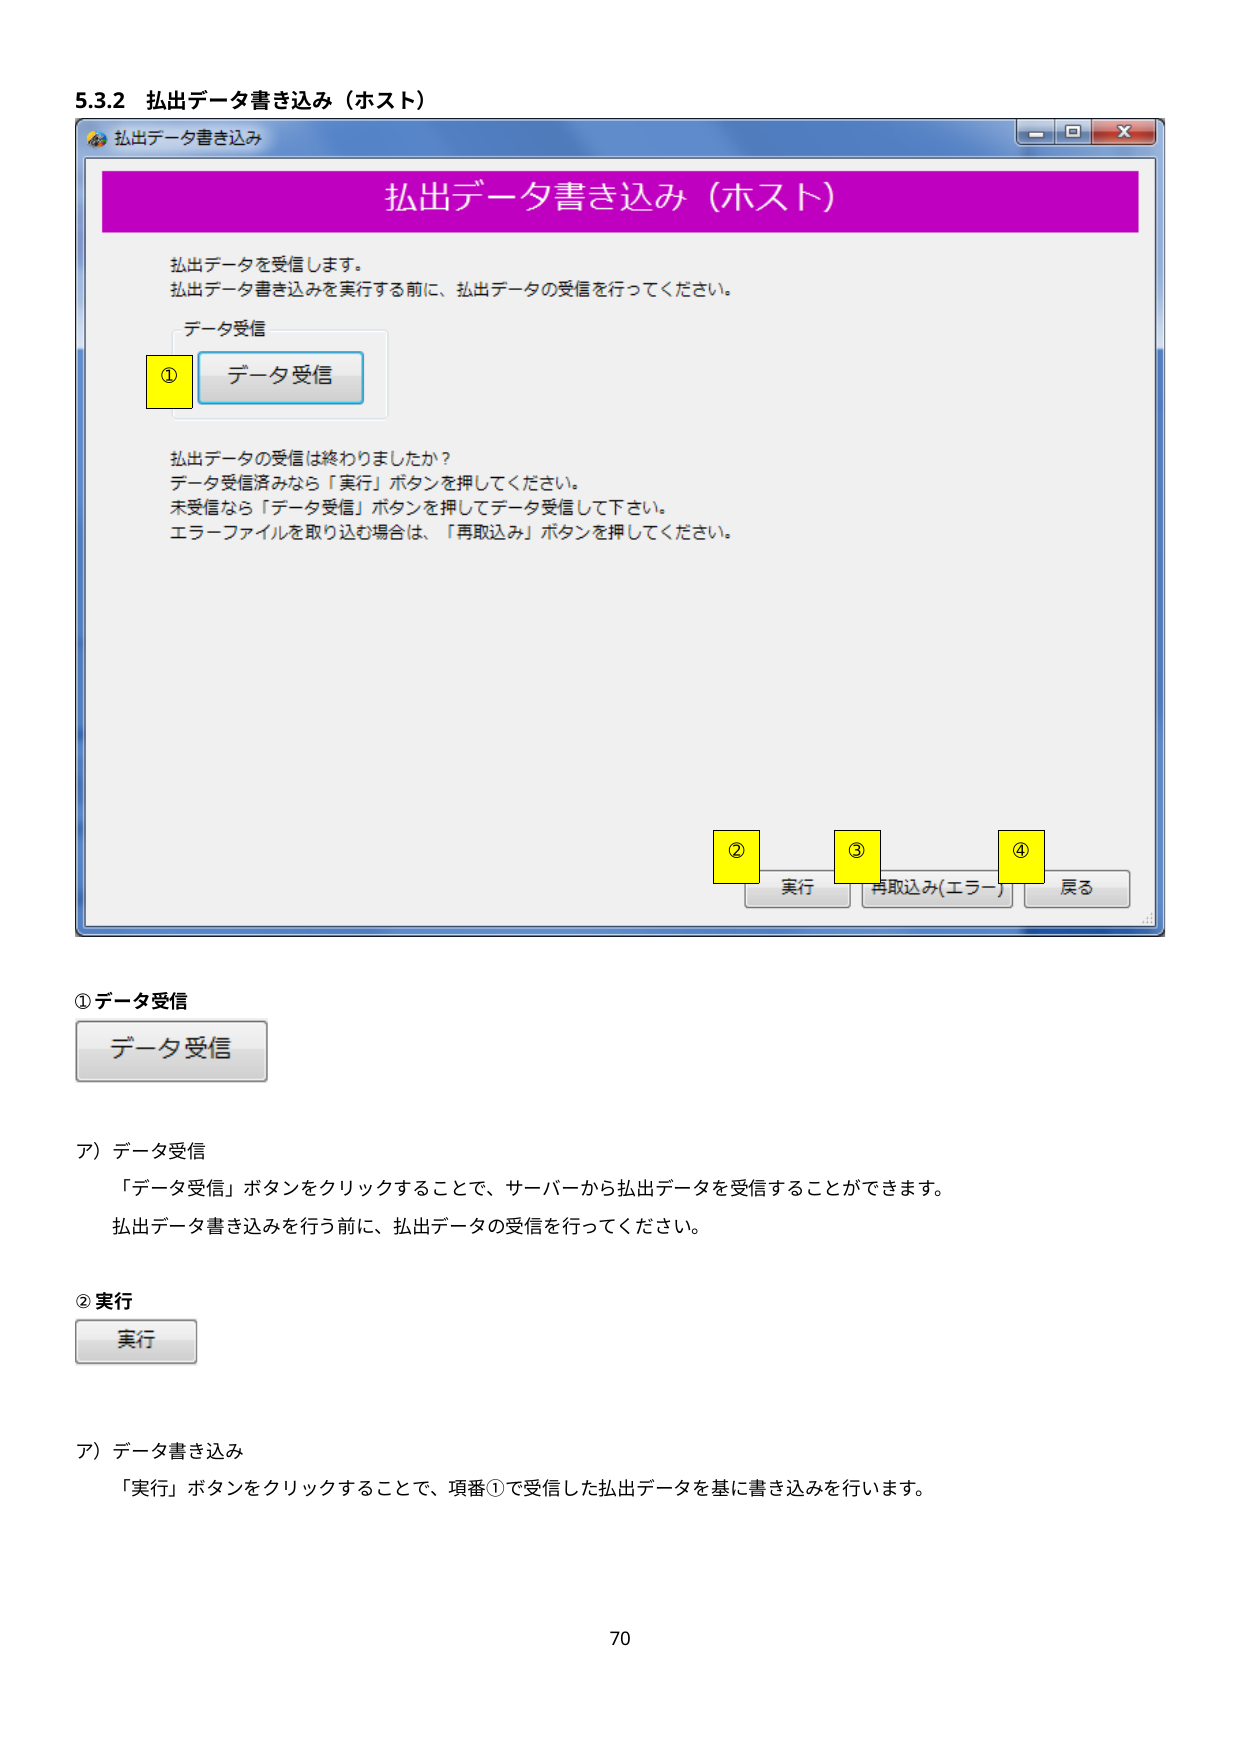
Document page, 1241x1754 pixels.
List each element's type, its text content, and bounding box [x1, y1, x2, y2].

text 「データ受信」ボタンをクリックすることで、サーバーから払出データを受信することができます。 [75, 1169, 1165, 1206]
subtitle 5.3.2 払出データ書き込み（ホスト） [75, 81, 1165, 118]
text ア）データ書き込み [75, 1431, 1165, 1469]
picture [75, 1318, 198, 1366]
text ア）データ受信 [75, 1131, 1165, 1169]
text ②実行 [75, 1281, 1165, 1319]
text 「実行」ボタンをクリックすることで、項番➀で受信した払出データを基に書き込みを行います。 [75, 1469, 1165, 1506]
picture [75, 1018, 268, 1083]
picture [75, 118, 1166, 937]
text ➀データ受信 [75, 981, 1165, 1019]
text 払出データ書き込みを行う前に、払出データの受信を行ってください。 [75, 1206, 1165, 1244]
